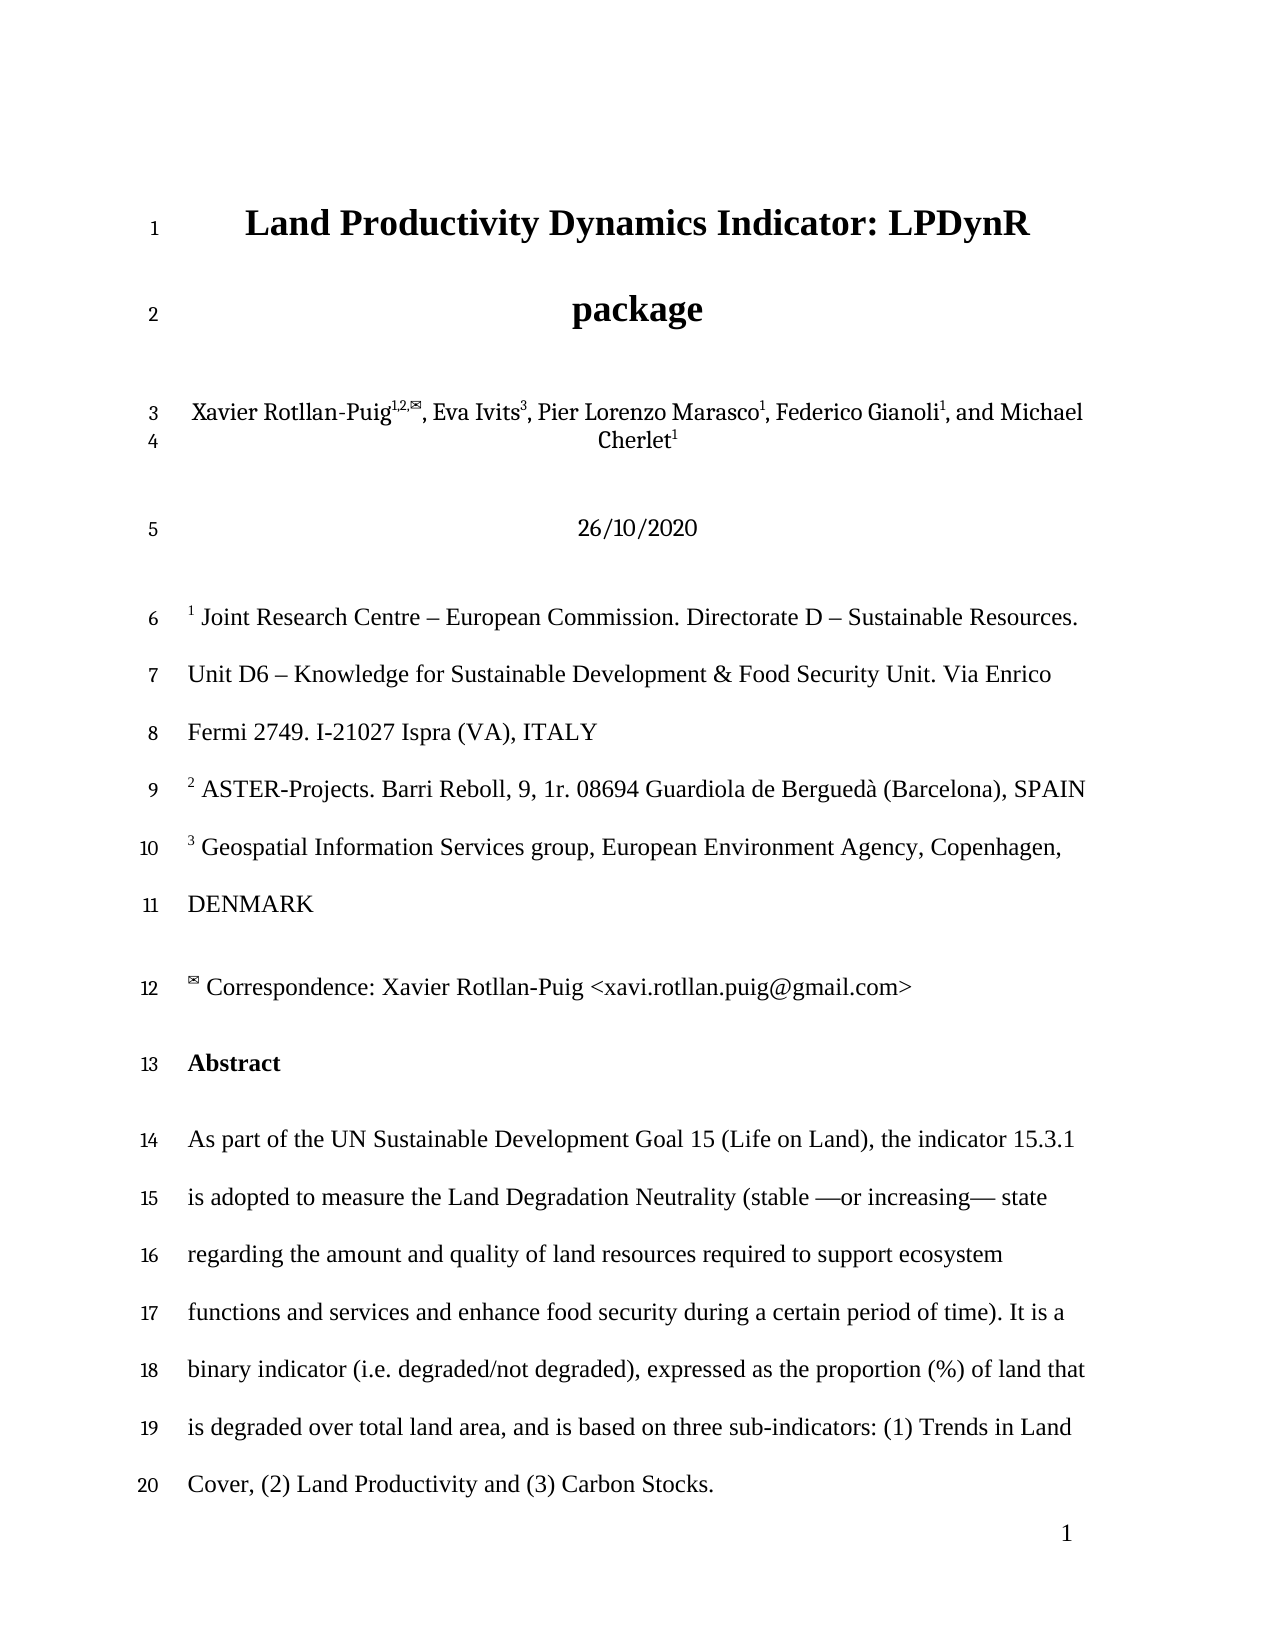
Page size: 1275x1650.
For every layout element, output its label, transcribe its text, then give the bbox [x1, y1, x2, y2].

text Abstract [187, 1048, 1087, 1077]
text 1 Joint Research Centre – European Commission. Directorate D – Sustainable Resources. Unit D6 – Knowledge for Sustainable Development & Food Security Unit. Via Enrico Fermi 2749. I-21027 Ispra (VA), ITALY 2 ASTER-Projects. Barri Reboll, 9, 1r. 08694 Guardiola de Berguedà (Barcelona), SPAIN 3 Geospatial Information Services group, European Environment Agency, Copenhagen, DENMARK [187, 602, 1087, 918]
title Land Productivity Dynamics Indicator: LPDynR package [187, 200, 1087, 329]
text As part of the UN Sustainable Development Goal 15 (Life on Land), the indicator 15.3.1 is adopted to measure the Land Degradation Neutrality (stable —or increasing— state regarding the amount and quality of land resources required to support ecosystem functions and services and enhance food security during a certain period of time). It is a binary indicator (i.e. degraded/not degraded), expressed as the proportion (%) of land that is degraded over total land area, and is based on three sub-indicators: (1) Trends in Land Cover, (2) Land Productivity and (3) Carbon Stocks. [187, 1124, 1087, 1498]
text Xavier Rotllan-Puig1,2,✉, Eva Ivits3, Pier Lorenzo Marasco1, Federico Gianoli1, and Michael Cherlet1 [187, 397, 1087, 455]
text 26/10/2020 [187, 514, 1087, 543]
text ✉ Correspondence: Xavier Rotllan-Puig <xavi.rotllan.puig@gmail.com> [187, 972, 1087, 1001]
